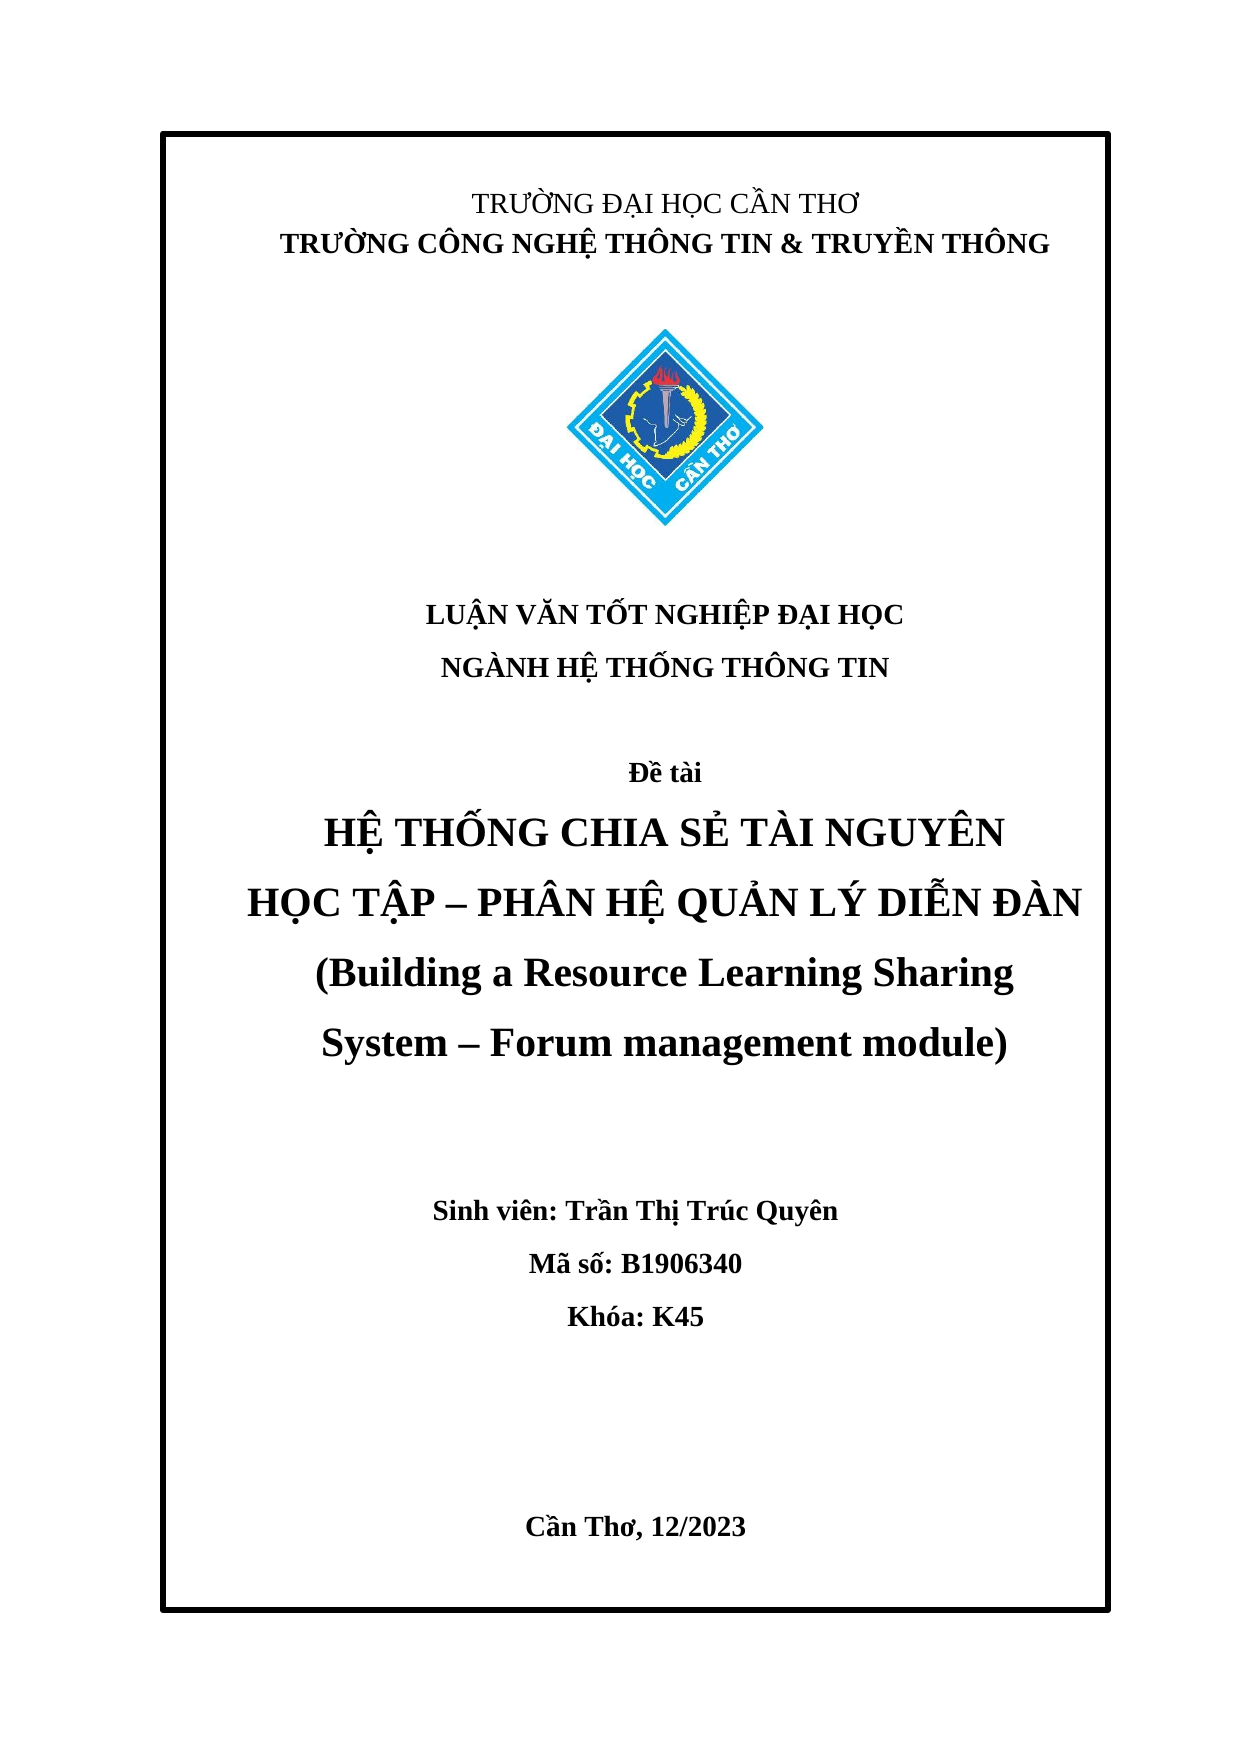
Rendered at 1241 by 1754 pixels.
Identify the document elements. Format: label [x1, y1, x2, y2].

picture [566, 329, 764, 526]
